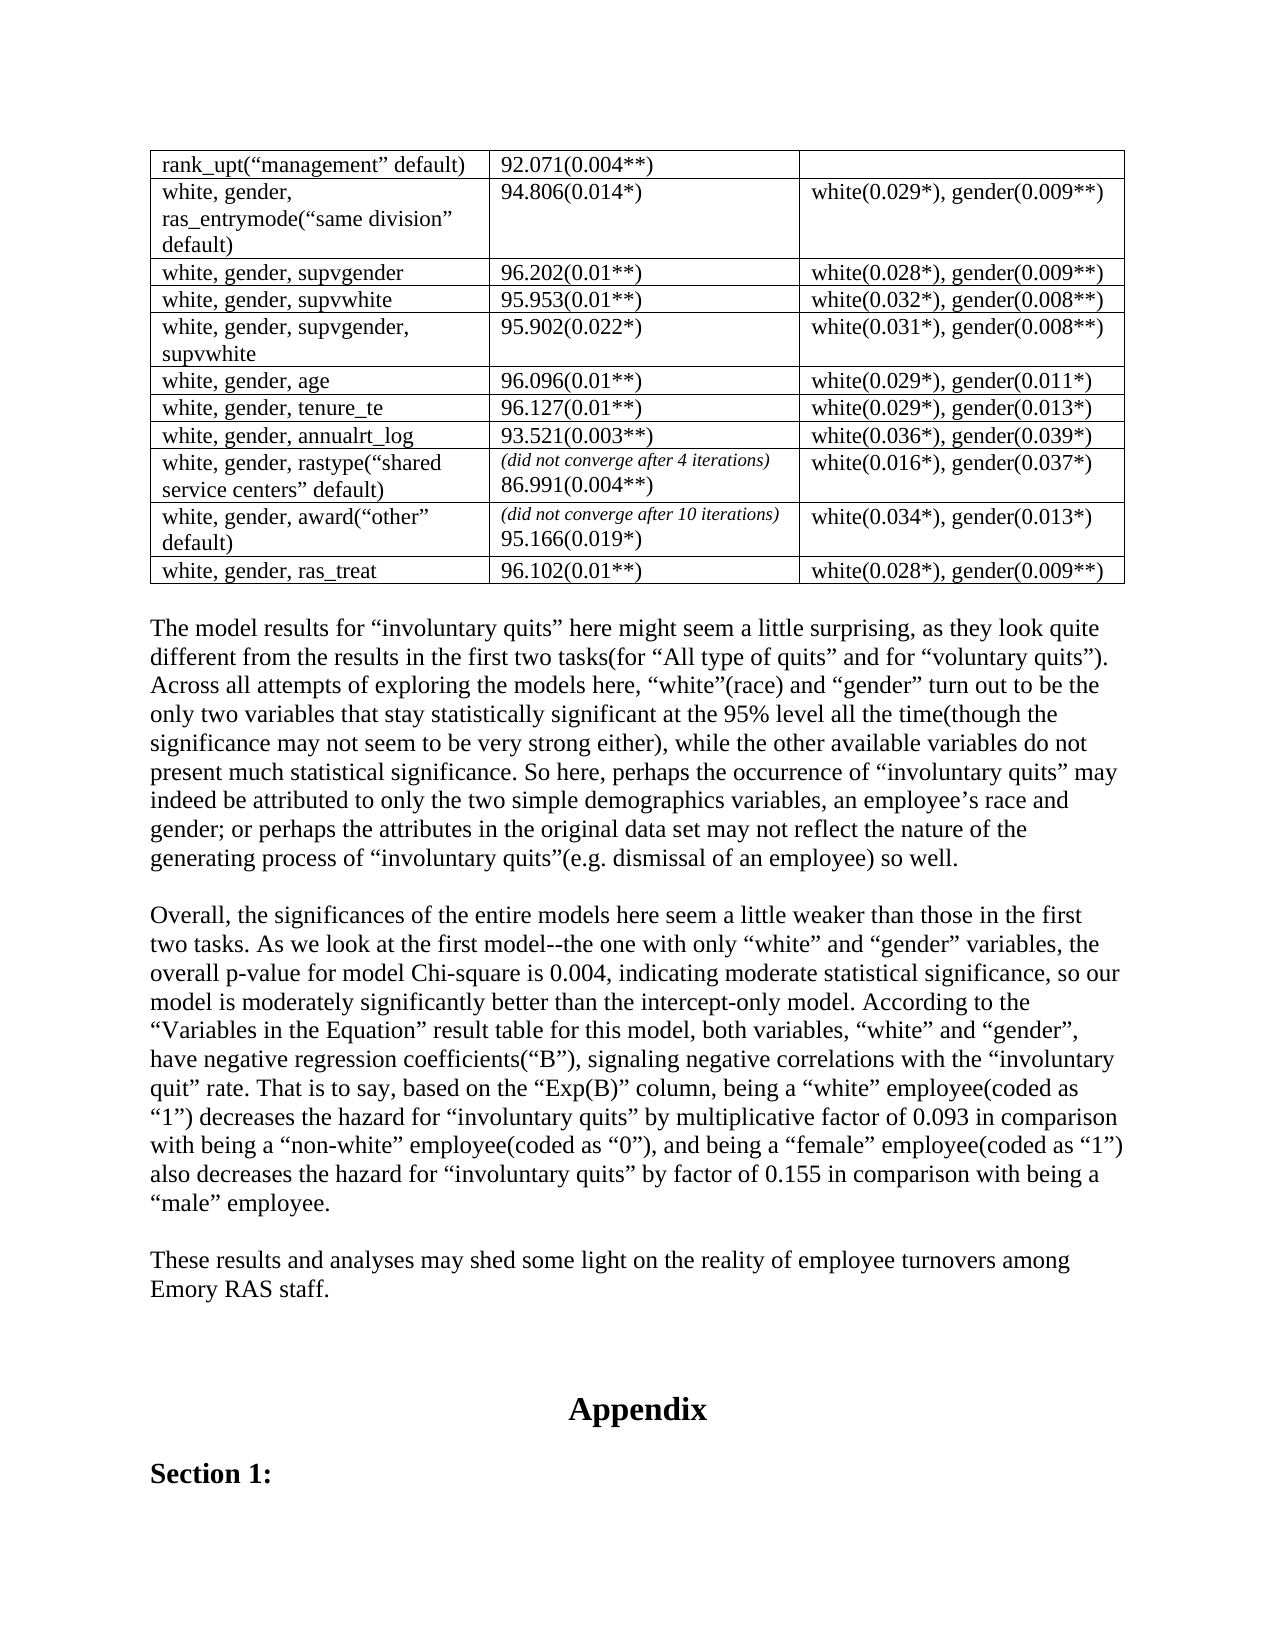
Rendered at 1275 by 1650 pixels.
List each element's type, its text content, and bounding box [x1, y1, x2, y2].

table_cell white, gender, supvgender [151, 259, 489, 285]
table_cell (did not converge after 10 iterations) 95.166(0.019*) [490, 503, 799, 556]
table_cell 95.902(0.022*) [490, 313, 799, 366]
table_cell white(0.029*), gender(0.009**) [800, 179, 1124, 257]
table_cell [490, 151, 799, 177]
text Section 1: [150, 1456, 1125, 1490]
table_cell white, gender, supvwhite [151, 286, 489, 312]
table_cell white(0.031*), gender(0.008**) [800, 313, 1124, 366]
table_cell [800, 151, 1124, 177]
table_cell 94.806(0.014*) [490, 179, 799, 257]
table_cell white, gender, award(“other” default) [151, 503, 489, 556]
table_cell 96.202(0.01**) [490, 259, 799, 285]
table_cell white, gender, supvgender, supvwhite [151, 313, 489, 366]
text These results and analyses may shed some light on the reality of employee turnovers among Emory RAS staff. [150, 1245, 1125, 1303]
table_cell white, gender, annualrt_log [151, 422, 489, 448]
text The model results for “involuntary quits” here might seem a little surprising, as they look quite different from the results in the first two tasks(for “All type of quits” and for “voluntary quits”). Across all attempts of exploring the models here, “white”(race) and “gender” turn out to be the only two variables that stay statistically significant at the 95% level all the time(though the significance may not seem to be very strong either), while the other available variables do not present much statistical significance. So here, perhaps the occurrence of “involuntary quits” may indeed be attributed to only the two simple demographics variables, an employee’s race and gender; or perhaps the attributes in the original data set may not reflect the nature of the generating process of “involuntary quits”(e.g. dismissal of an employee) so well. [150, 613, 1125, 872]
table_cell white(0.036*), gender(0.039*) [800, 422, 1124, 448]
text Overall, the significances of the entire models here seem a little weaker than those in the first two tasks. As we look at the first model--the one with only “white” and “gender” variables, the overall p-value for model Chi-square is 0.004, indicating moderate statistical significance, so our model is moderately significantly better than the intercept-only model. According to the “Variables in the Equation” result table for this model, both variables, “white” and “gender”, have negative regression coefficients(“B”), signaling negative correlations with the “involuntary quit” rate. That is to say, based on the “Exp(B)” column, being a “white” employee(coded as “1”) decreases the hazard for “involuntary quits” by multiplicative factor of 0.093 in comparison with being a “non-white” employee(coded as “0”), and being a “female” employee(coded as “1”) also decreases the hazard for “involuntary quits” by factor of 0.155 in comparison with being a “male” employee. [150, 900, 1125, 1217]
table_cell white(0.029*), gender(0.011*) [800, 367, 1124, 393]
table_cell 95.953(0.01**) [490, 286, 799, 312]
table_cell white, gender, age [151, 367, 489, 393]
table_cell 96.096(0.01**) [490, 367, 799, 393]
table_cell white(0.028*), gender(0.009**) [800, 557, 1124, 583]
text Appendix [150, 1389, 1125, 1427]
table_cell 93.521(0.003**) [490, 422, 799, 448]
table_cell white, gender, ras_entrymode(“same division” default) [151, 179, 489, 257]
table_cell white, gender, ras_treat [151, 557, 489, 583]
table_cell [151, 151, 489, 177]
table_cell white, gender, rastype(“shared service centers” default) [151, 449, 489, 502]
table_cell white(0.029*), gender(0.013*) [800, 395, 1124, 421]
table_cell 96.127(0.01**) [490, 395, 799, 421]
table_cell white(0.016*), gender(0.037*) [800, 449, 1124, 502]
table_cell white(0.028*), gender(0.009**) [800, 259, 1124, 285]
table_cell (did not converge after 4 iterations) 86.991(0.004**) [490, 449, 799, 502]
table_cell white(0.034*), gender(0.013*) [800, 503, 1124, 556]
table_cell 96.102(0.01**) [490, 557, 799, 583]
table_cell white, gender, tenure_te [151, 395, 489, 421]
table_cell white(0.032*), gender(0.008**) [800, 286, 1124, 312]
